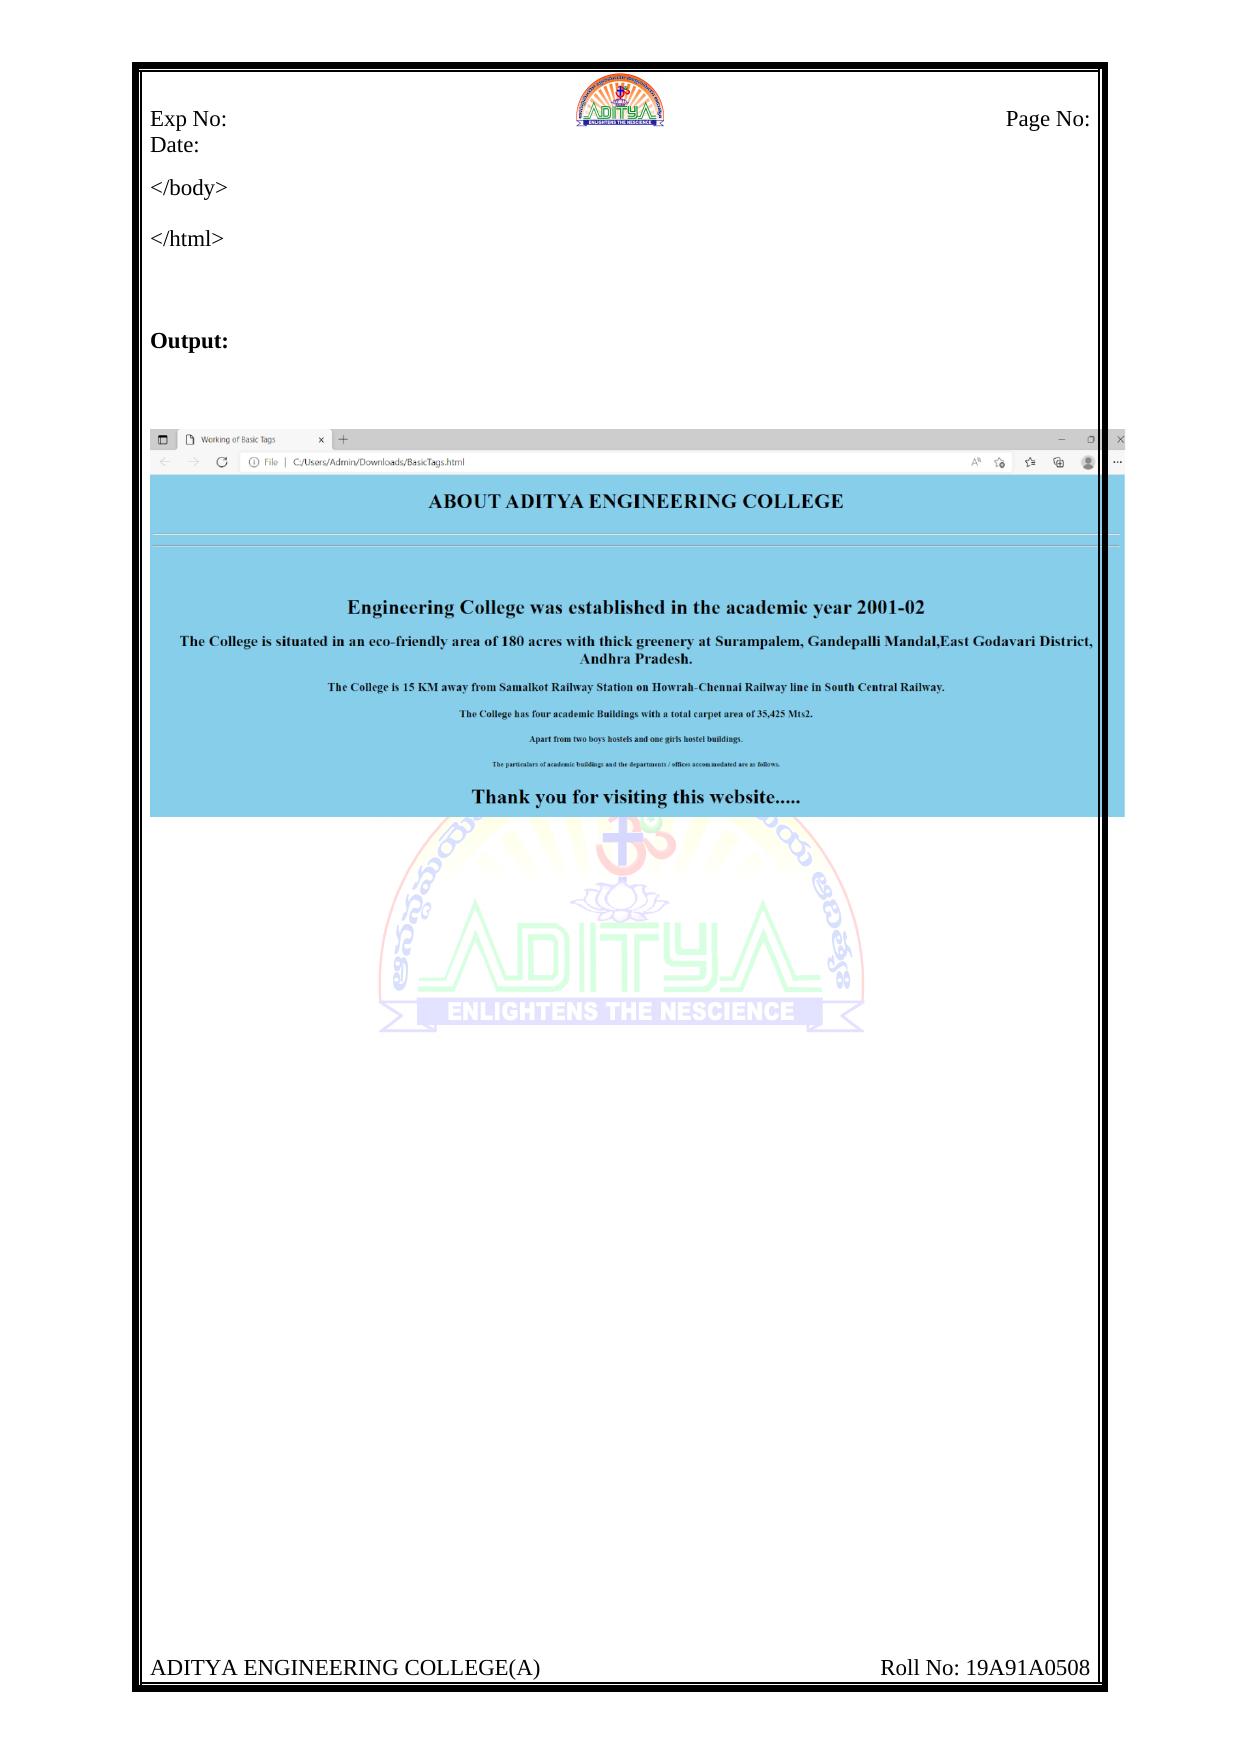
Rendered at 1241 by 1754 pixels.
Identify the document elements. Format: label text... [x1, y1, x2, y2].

text Output: [150, 327, 1090, 354]
picture [575, 73, 665, 127]
text </body> [150, 174, 1090, 201]
picture [150, 429, 1098, 817]
text </html> [150, 225, 1090, 252]
picture [1108, 429, 1125, 817]
